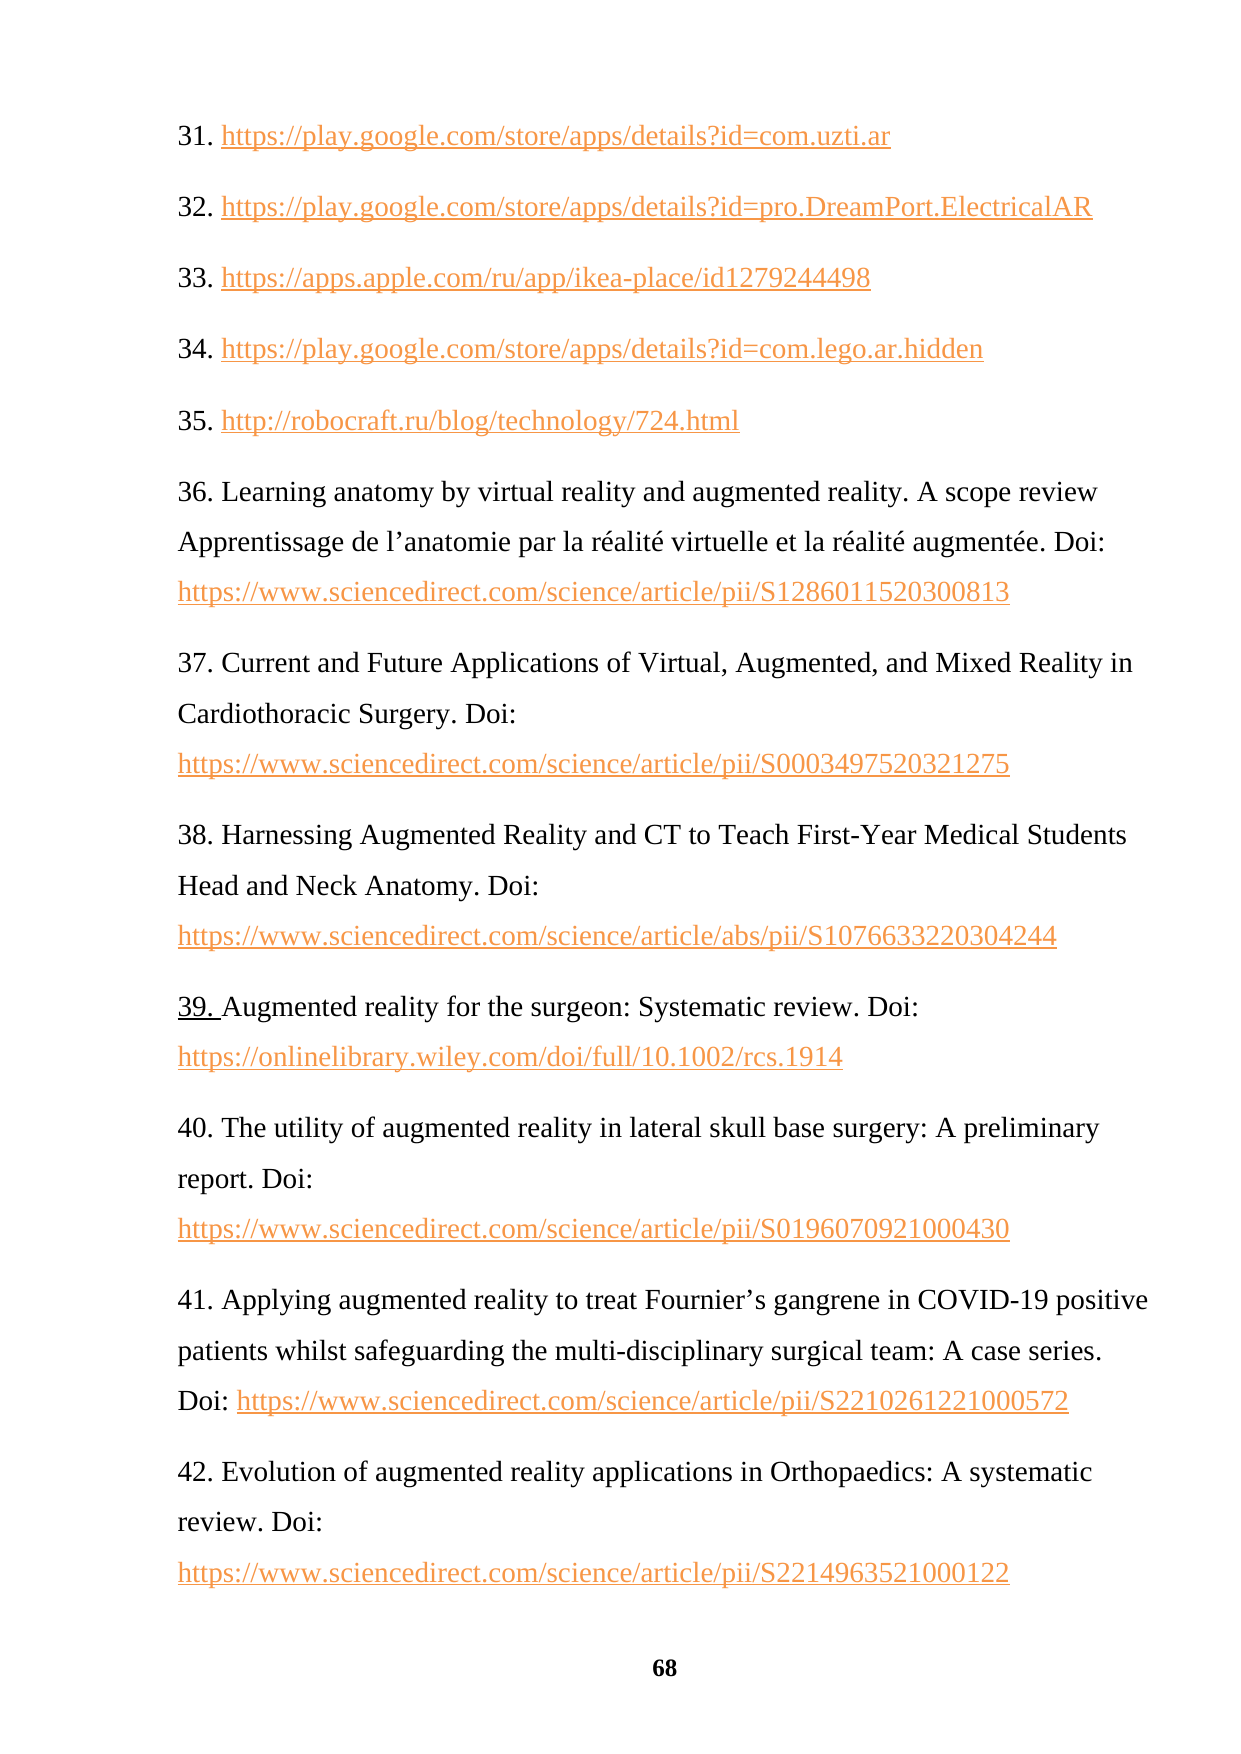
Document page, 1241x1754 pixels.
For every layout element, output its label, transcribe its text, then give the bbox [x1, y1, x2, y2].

text 35. http://robocraft.ru/blog/technology/724.html [177, 403, 1152, 436]
text 42. Evolution of augmented reality applications in Orthopaedics: A systematic review. Doi: https://www.sciencedirect.com/science/article/pii/S2214963521000122 [177, 1454, 1152, 1588]
text 34. https://play.google.com/store/apps/details?id=com.lego.ar.hidden [177, 332, 1152, 365]
text 40. The utility of augmented reality in lateral skull base surgery: A preliminary report. Doi: https://www.sciencedirect.com/science/article/pii/S0196070921000430 [177, 1111, 1152, 1245]
text 38. Harnessing Augmented Reality and CT to Teach First-Year Medical Students Head and Neck Anatomy. Doi: https://www.sciencedirect.com/science/article/abs/pii/S1076633220304244 [177, 817, 1152, 952]
text 37. Current and Future Applications of Virtual, Augmented, and Mixed Reality in Cardiothoracic Surgery. Doi: https://www.sciencedirect.com/science/article/pii/S0003497520321275 [177, 646, 1152, 780]
text 41. Applying augmented reality to treat Fournier’s gangrene in COVID-19 positive patients whilst safeguarding the multi-disciplinary surgical team: A case series. Doi: https://www.sciencedirect.com/science/article/pii/S2210261221000572 [177, 1282, 1152, 1417]
text 31. https://play.google.com/store/apps/details?id=com.uzti.ar [177, 118, 1152, 152]
text 36. Learning anatomy by virtual reality and augmented reality. A scope review Apprentissage de l’anatomie par la réalité virtuelle et la réalité augmentée. Doi: https://www.sciencedirect.com/science/article/pii/S1286011520300813 [177, 474, 1152, 608]
text 33. https://apps.apple.com/ru/app/ikea-place/id1279244498 [177, 260, 1152, 294]
text 39. Augmented reality for the surgeon: Systematic review. Doi: https://onlinelibrary.wiley.com/doi/full/10.1002/rcs.1914 [177, 989, 1152, 1073]
text 32. https://play.google.com/store/apps/details?id=pro.DreamPort.ElectricalAR [177, 189, 1152, 223]
